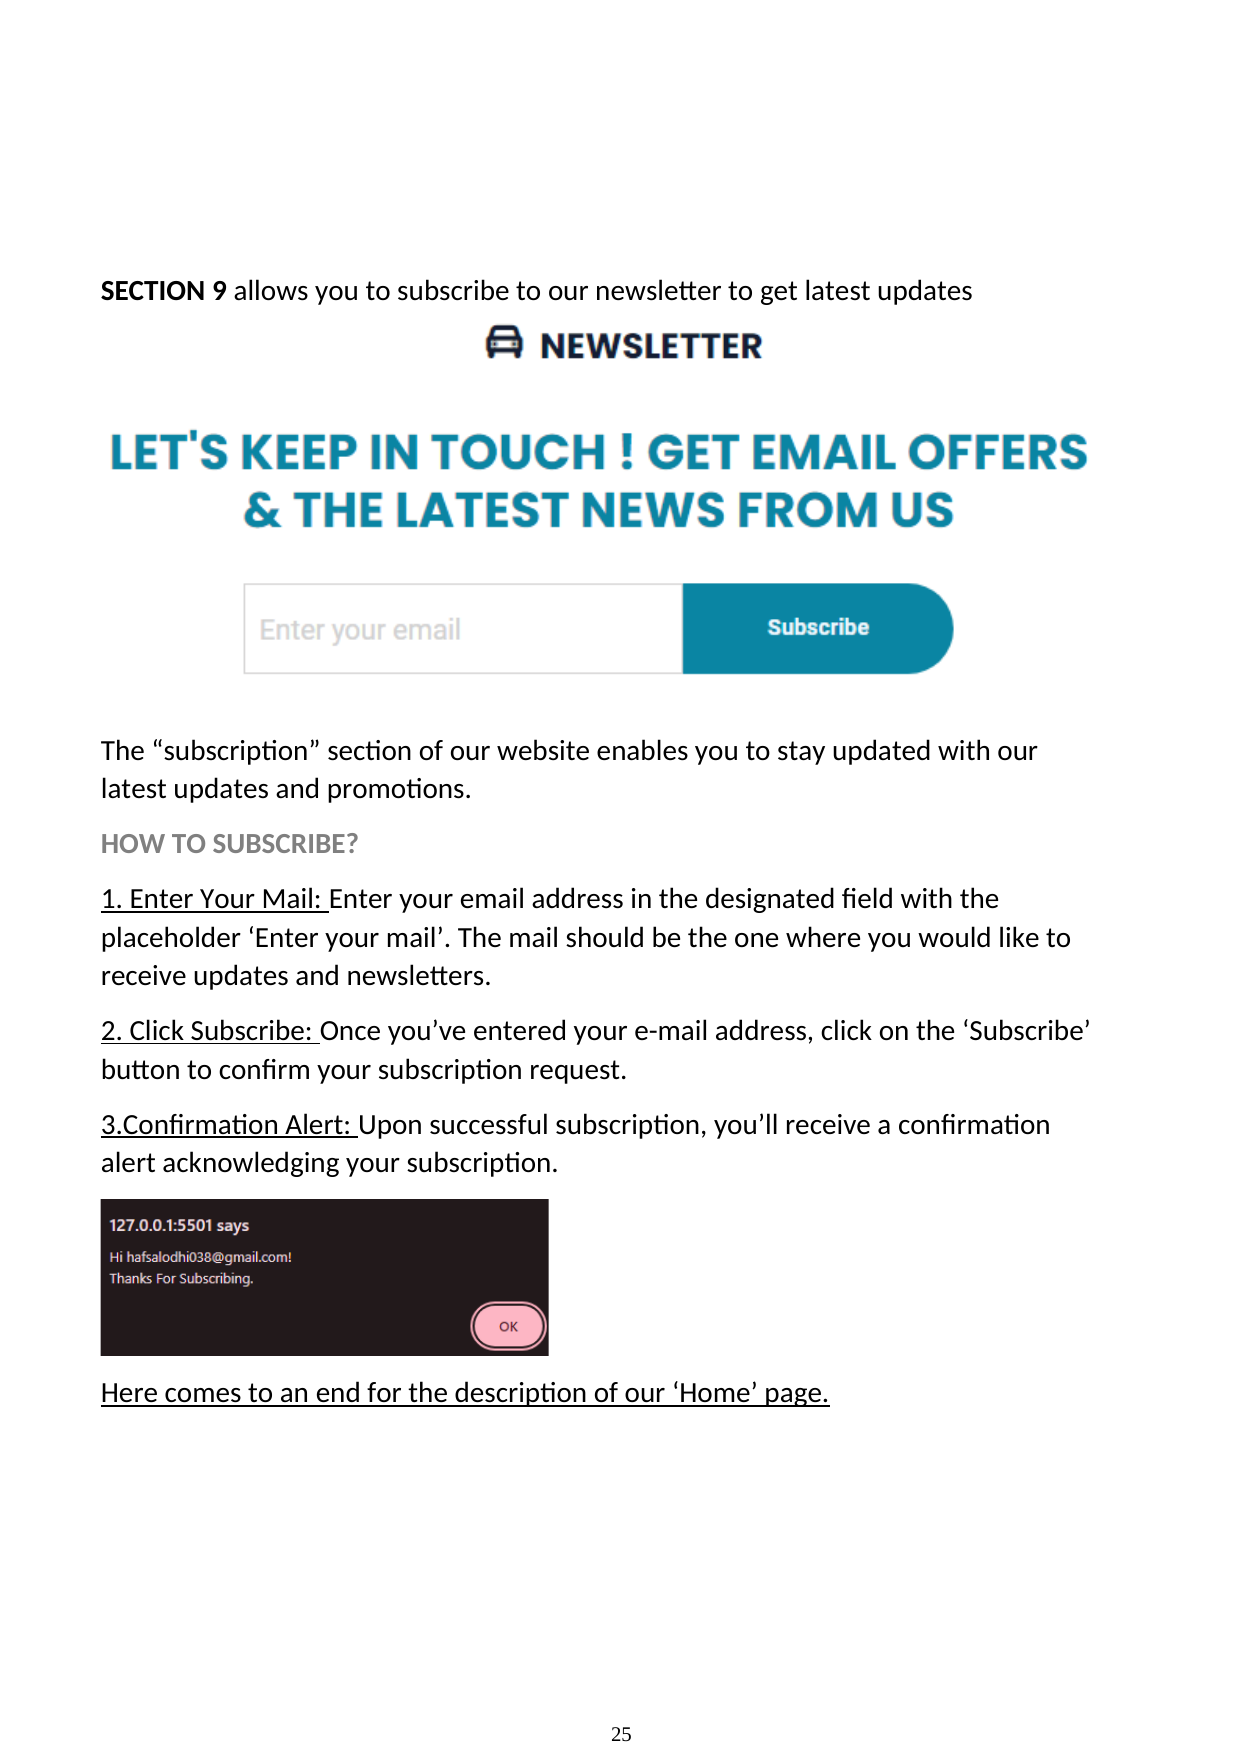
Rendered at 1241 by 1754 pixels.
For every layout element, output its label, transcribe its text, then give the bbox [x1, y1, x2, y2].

picture [100, 1199, 549, 1356]
text 2. Click Subscribe: Once you’ve entered your e-mail address, click on the ‘Subscribe’ button to confirm your subscription request. [101, 1012, 1107, 1086]
text 1. Enter Your Mail: Enter your email address in the designated field with the placeholder ‘Enter your mail’. The mail should be the one where you would like to receive updates and newsletters. [101, 880, 1107, 993]
picture [100, 310, 1104, 729]
text HOW TO SUBSCRIBE? [101, 825, 1107, 861]
text 3.Confirmation Alert: Upon successful subscription, you’ll receive a confirmation alert acknowledging your subscription. [101, 1106, 1107, 1180]
text Here comes to an end for the description of our ‘Home’ page. [101, 1374, 1107, 1410]
